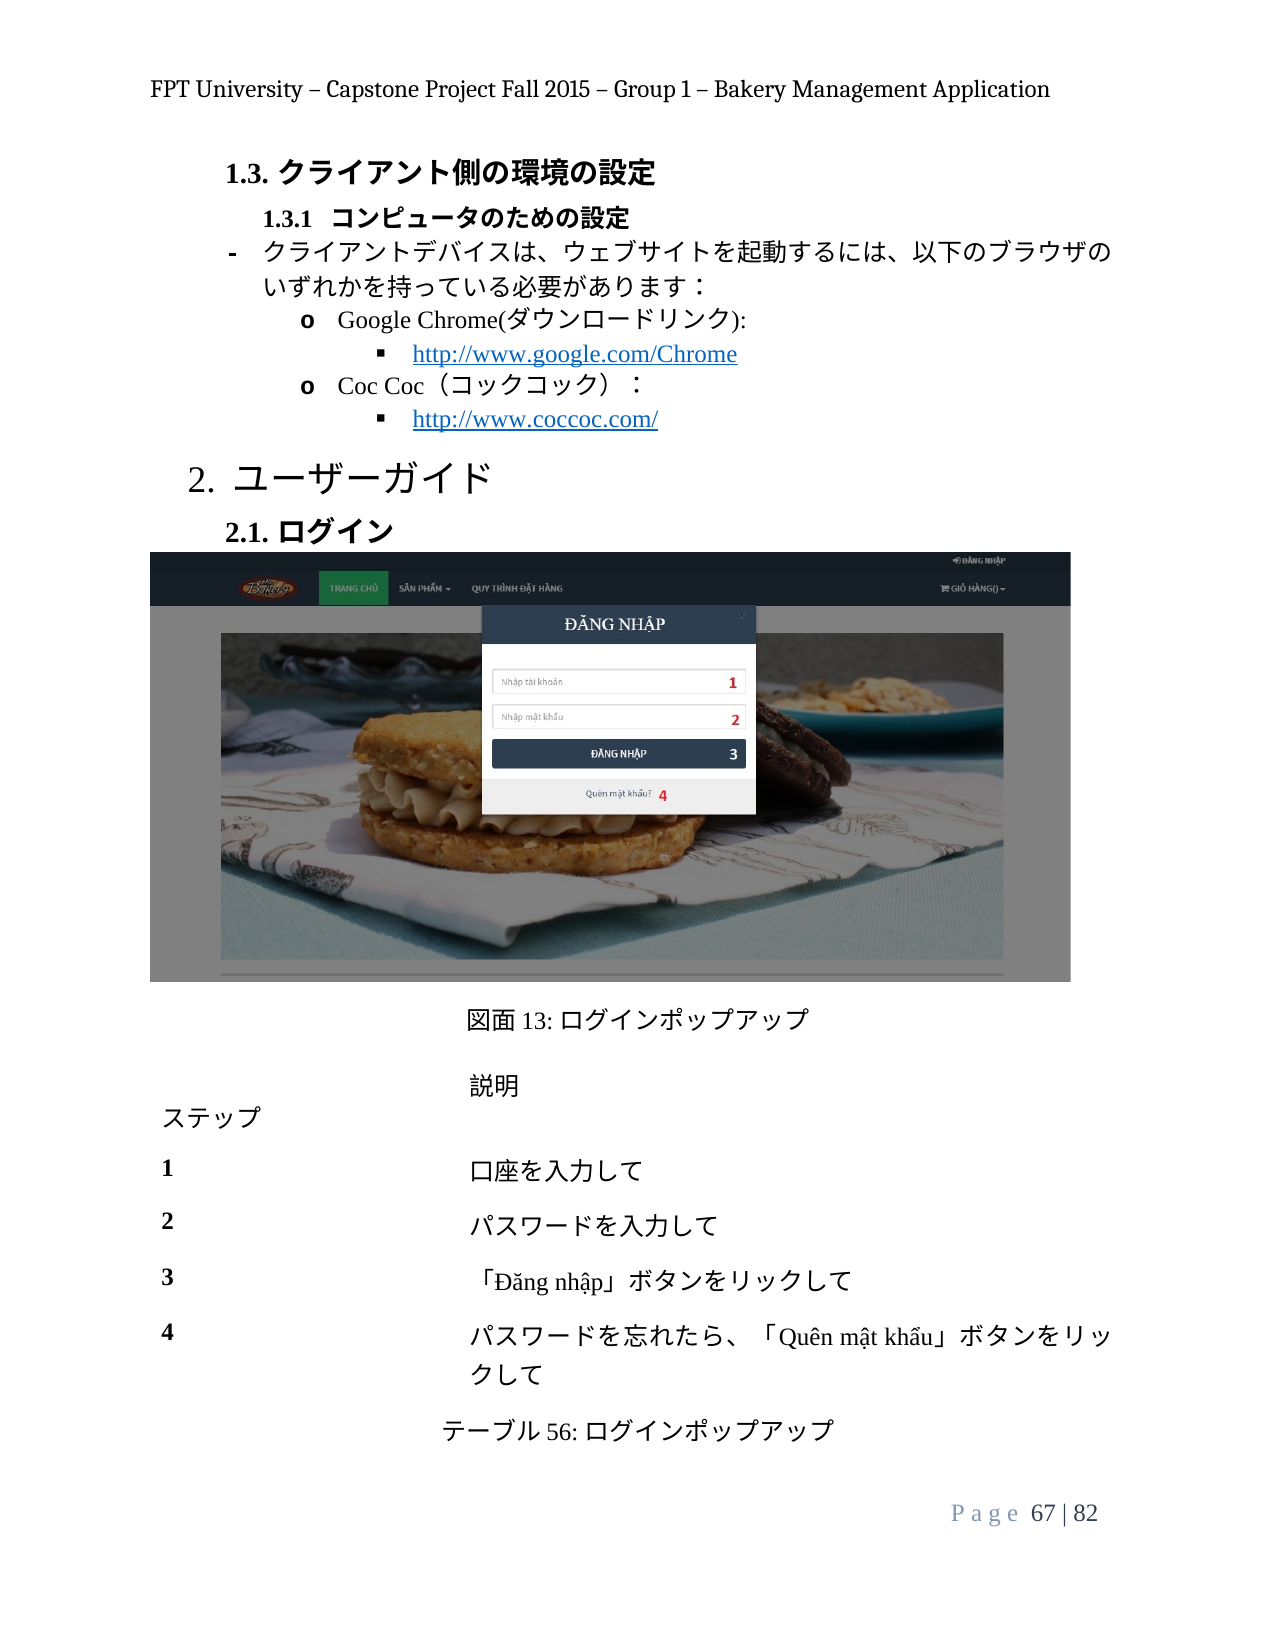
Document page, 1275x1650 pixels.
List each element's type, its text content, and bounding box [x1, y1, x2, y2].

table_cell 口座を入力して [458, 1153, 1125, 1206]
table_cell 3 [150, 1262, 458, 1317]
subtitle ユーザーガイド [187, 452, 1125, 503]
list http://www.coccoc.com/ [375, 404, 1125, 433]
list Google Chrome(ダウンロードリンク): [300, 305, 1125, 336]
list http://www.google.com/Chrome [375, 339, 1125, 368]
table_cell 2 [150, 1206, 458, 1262]
table_cell 4 [150, 1317, 458, 1411]
subtitle クライアント側の環境の設定 [225, 150, 1125, 192]
table_cell パスワードを忘れたら、「Quên mật khẩu」ボタンをリックして [458, 1317, 1125, 1411]
subtitle ログイン [225, 511, 1125, 551]
table_header 説明 [458, 1069, 1125, 1153]
table_cell 1 [150, 1153, 458, 1206]
list クライアントデバイスは、ウェブサイトを起動するには、以下のブラウザのいずれかを持っている必要があります： [225, 238, 1125, 302]
table_header ステップ [150, 1069, 458, 1153]
list Coc Coc（コックコック）： [300, 370, 1125, 402]
table_cell 「Đăng nhập」ボタンをリックして [458, 1262, 1125, 1317]
table_cell パスワードを入力して [458, 1206, 1125, 1262]
subtitle コンピュータのための設定 [262, 198, 1125, 235]
picture [150, 552, 1071, 982]
